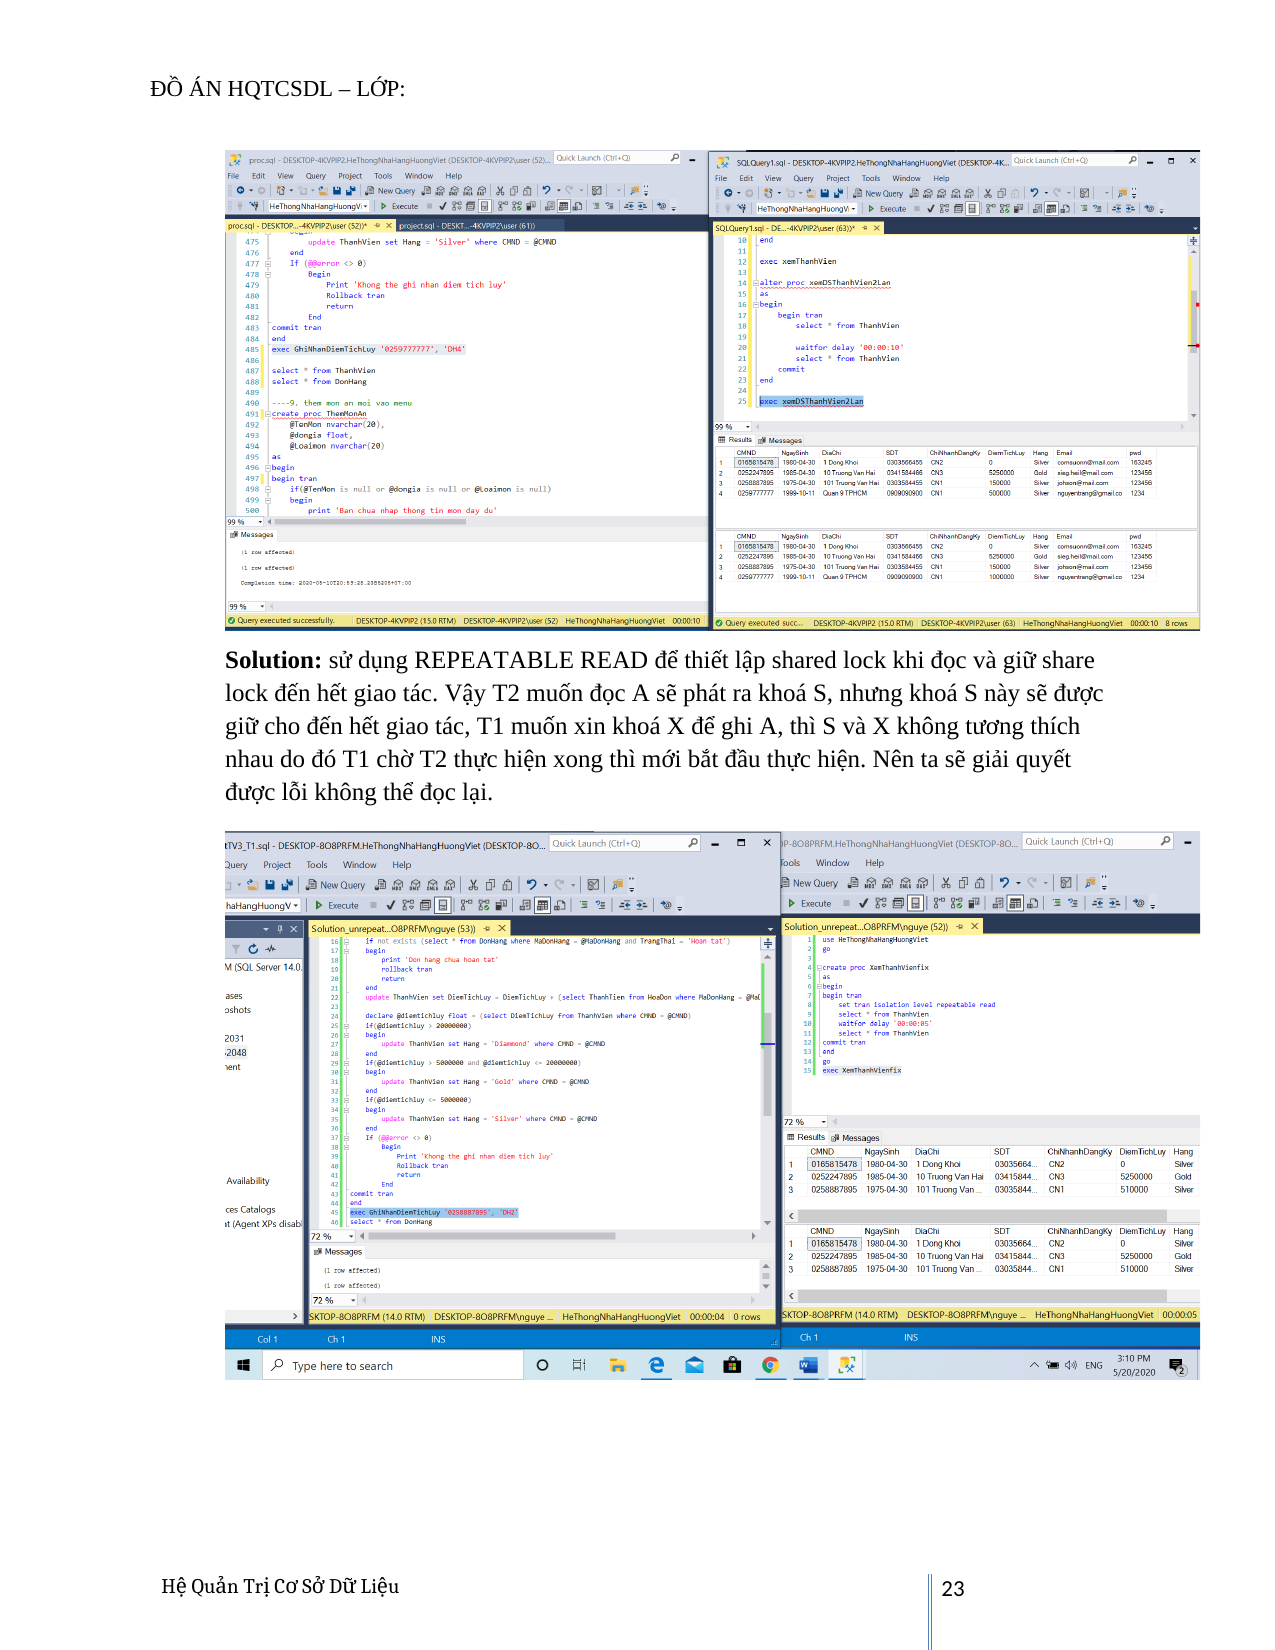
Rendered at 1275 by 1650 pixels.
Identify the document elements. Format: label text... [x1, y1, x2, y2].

picture [225, 150, 1200, 631]
picture [225, 831, 1200, 1380]
text Solution: sử dụng REPEATABLE READ để thiết lập shared lock khi đọc và giữ share lock đến hết giao tác. Vậy T2 muốn đọc A sẽ phát ra khoá S, nhưng khoá S này sẽ được giữ cho đến hết giao tác, T1 muốn xin khoá X để ghi A, thì S và X không tương thích nhau do đó T1 chờ T2 thực hiện xong thì mới bắt đầu thực hiện. Nên ta sẽ giải quyết được lỗi không thể đọc lại. [225, 645, 1125, 806]
